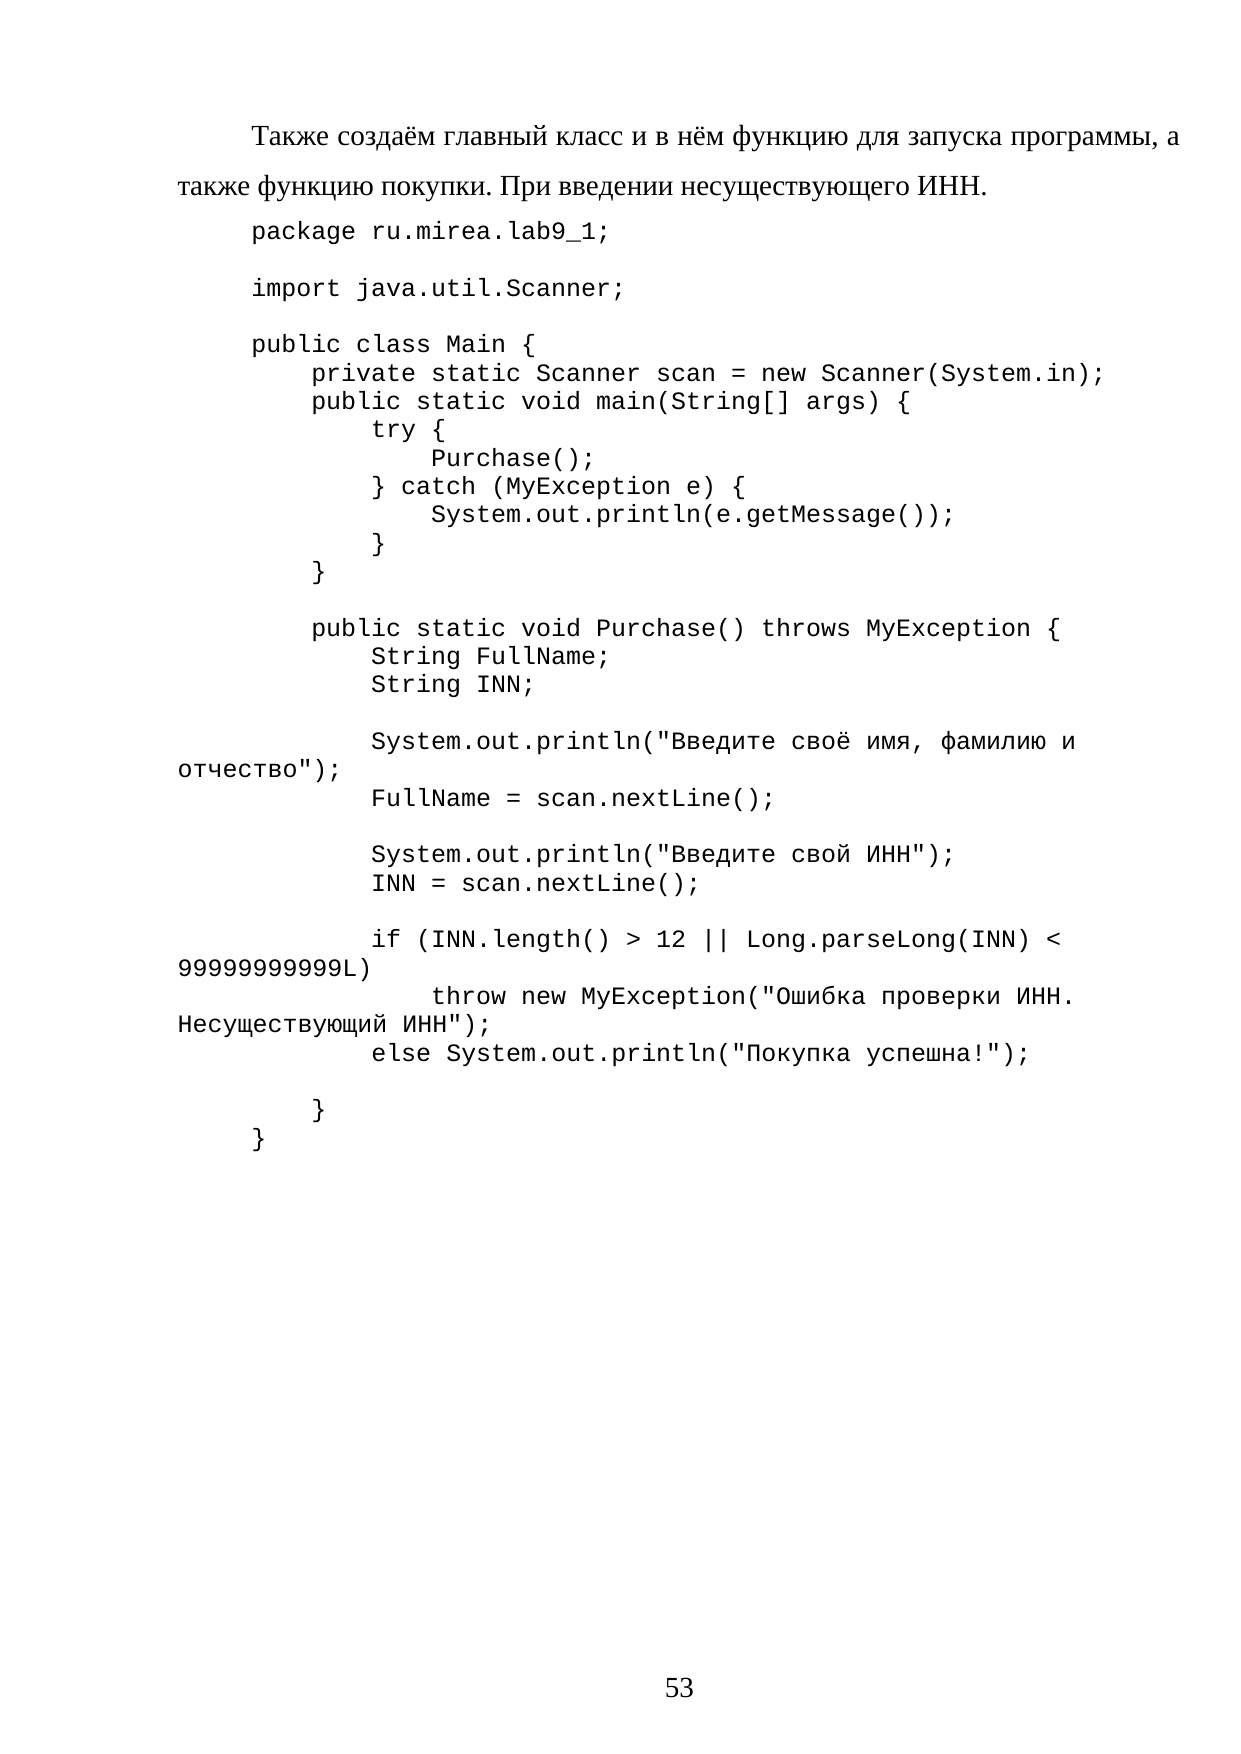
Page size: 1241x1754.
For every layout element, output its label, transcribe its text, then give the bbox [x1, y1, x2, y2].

text public class Main { [177, 332, 1181, 360]
text Также создаём главный класс и в нём функцию для запуска программы, а также функцию покупки. При введении несуществующего ИНН. [177, 118, 1181, 202]
text throw new MyException("Ошибка проверки ИНН. Несуществующий ИНН"); [177, 984, 1181, 1040]
text } [177, 1125, 1181, 1154]
text package ru.mirea.lab9_1; [177, 219, 1181, 247]
text } [177, 530, 1181, 559]
text System.out.println("Введите своё имя, фамилию и отчество"); [177, 729, 1181, 785]
text public static void main(String[] args) { [177, 389, 1181, 417]
text try { [177, 417, 1181, 445]
text System.out.println(e.getMessage()); [177, 502, 1181, 530]
text String INN; [177, 672, 1181, 700]
text private static Scanner scan = new Scanner(System.in); [177, 360, 1181, 389]
text FullName = scan.nextLine(); [177, 785, 1181, 814]
text import java.util.Scanner; [177, 275, 1181, 304]
text public static void Purchase() throws MyException { [177, 615, 1181, 644]
text if (INN.length() > 12 || Long.parseLong(INN) < 99999999999L) [177, 927, 1181, 984]
text else System.out.println("Покупка успешна!"); [177, 1040, 1181, 1069]
text Purchase(); [177, 445, 1181, 474]
text INN = scan.nextLine(); [177, 870, 1181, 899]
text } [177, 559, 1181, 587]
text } catch (MyException e) { [177, 474, 1181, 502]
text String FullName; [177, 644, 1181, 672]
text } [177, 1097, 1181, 1125]
text System.out.println("Введите свой ИНН"); [177, 842, 1181, 870]
